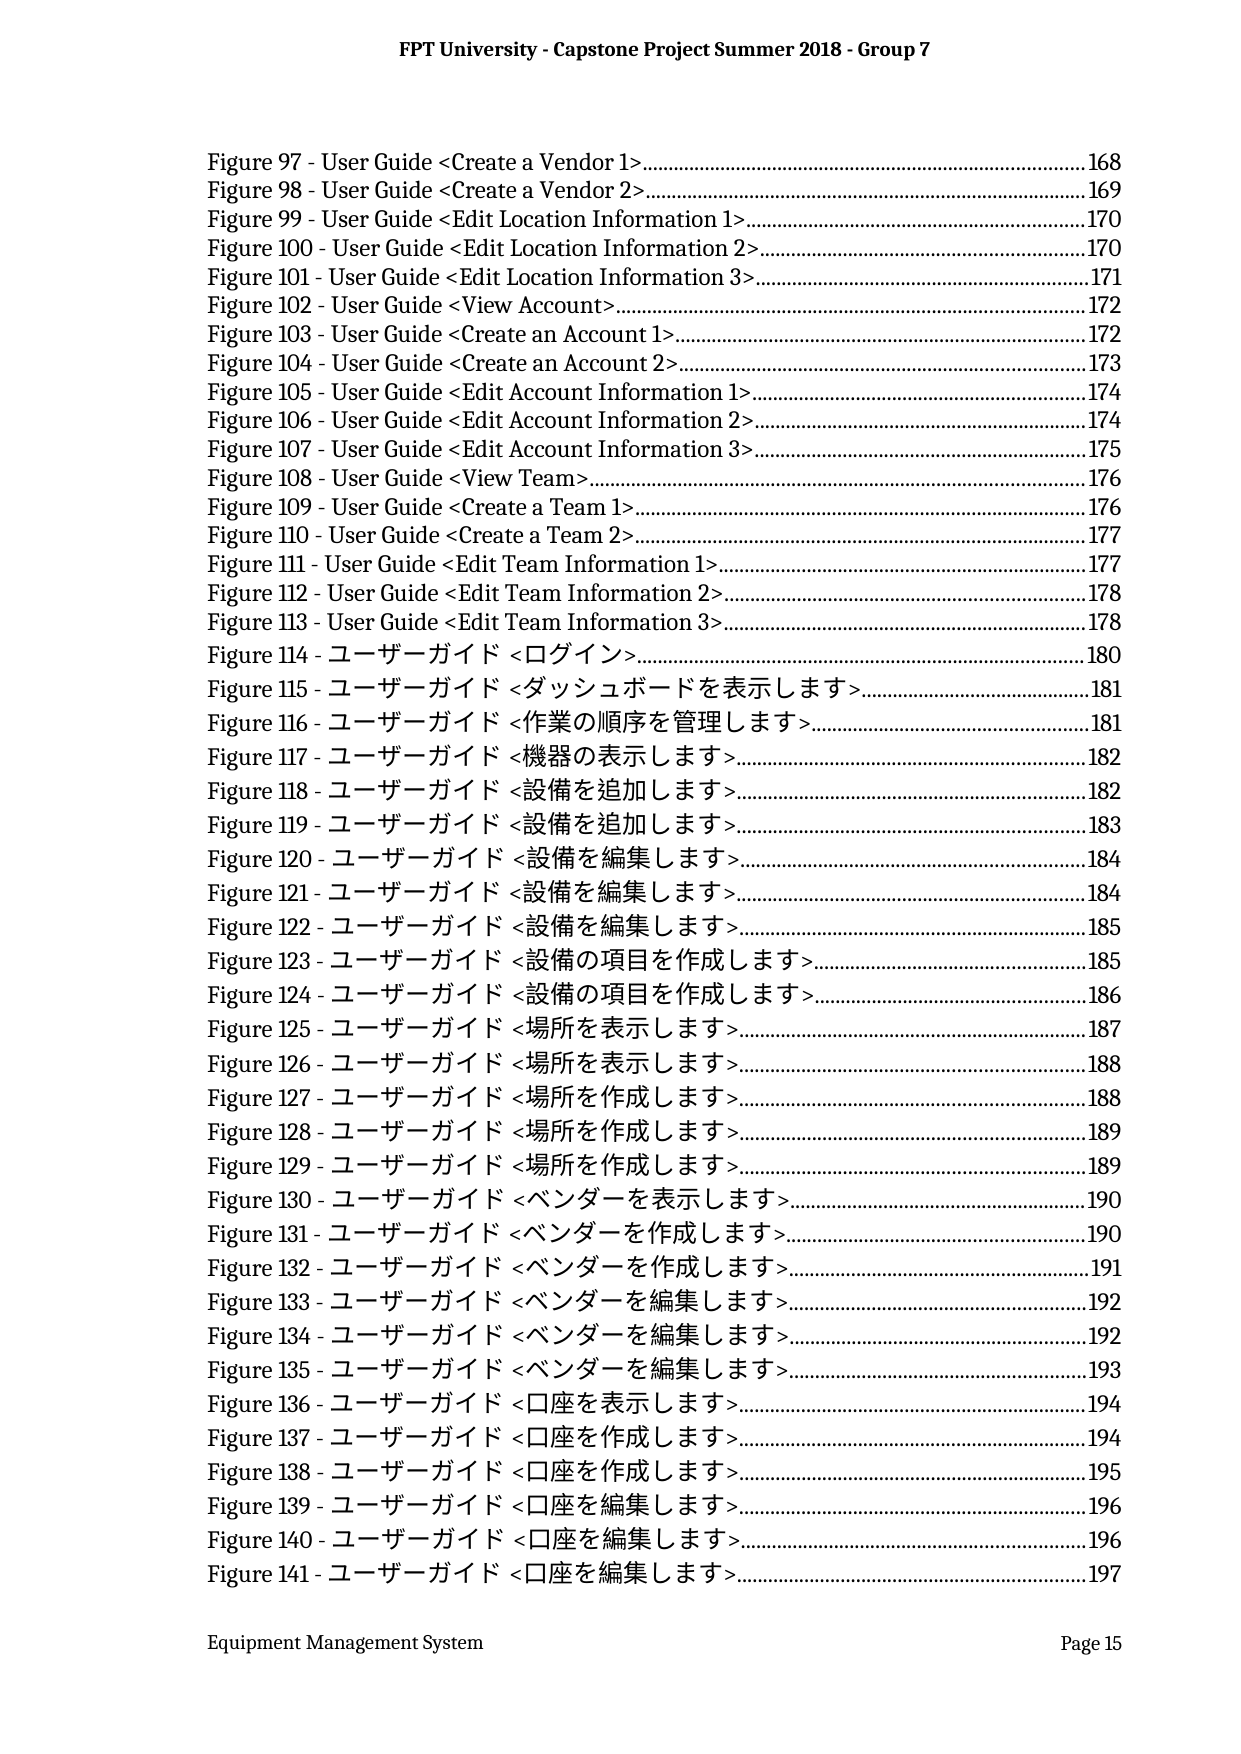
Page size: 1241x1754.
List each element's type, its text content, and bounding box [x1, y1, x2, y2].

text Figure 111 - User Guide <Edit Team Information 1> 177 [207, 550, 1122, 579]
text Figure 102 - User Guide <View Account> 172 [207, 291, 1122, 320]
text Figure 129 - ユーザーガイド <場所を作成します> 189 [207, 1147, 1122, 1181]
text Figure 127 - ユーザーガイド <場所を作成します> 188 [207, 1079, 1122, 1113]
text Figure 136 - ユーザーガイド <口座を表示します> 194 [207, 1386, 1122, 1420]
text Figure 113 - User Guide <Edit Team Information 3> 178 [207, 608, 1122, 636]
text Figure 101 - User Guide <Edit Location Information 3> 171 [207, 263, 1122, 291]
text Figure 97 - User Guide <Create a Vendor 1> 168 [207, 148, 1122, 176]
text Figure 120 - ユーザーガイド <設備を編集します> 184 [207, 841, 1122, 875]
text Figure 140 - ユーザーガイド <口座を編集します> 196 [207, 1522, 1122, 1556]
text Figure 141 - ユーザーガイド <口座を編集します> 197 [207, 1556, 1122, 1590]
text Figure 126 - ユーザーガイド <場所を表示します> 188 [207, 1045, 1122, 1079]
text Figure 107 - User Guide <Edit Account Information 3> 175 [207, 435, 1122, 464]
text Figure 138 - ユーザーガイド <口座を作成します> 195 [207, 1454, 1122, 1488]
text Figure 122 - ユーザーガイド <設備を編集します> 185 [207, 909, 1122, 943]
text Figure 133 - ユーザーガイド <ベンダーを編集します> 192 [207, 1284, 1122, 1318]
text Figure 128 - ユーザーガイド <場所を作成します> 189 [207, 1113, 1122, 1147]
text Figure 112 - User Guide <Edit Team Information 2> 178 [207, 579, 1122, 608]
text Figure 131 - ユーザーガイド <ベンダーを作成します> 190 [207, 1216, 1122, 1249]
text Figure 137 - ユーザーガイド <口座を作成します> 194 [207, 1420, 1122, 1454]
text Figure 132 - ユーザーガイド <ベンダーを作成します> 191 [207, 1249, 1122, 1284]
text Figure 100 - User Guide <Edit Location Information 2> 170 [207, 234, 1122, 263]
text Figure 125 - ユーザーガイド <場所を表示します> 187 [207, 1011, 1122, 1045]
text Figure 123 - ユーザーガイド <設備の項目を作成します> 185 [207, 943, 1122, 977]
text Figure 105 - User Guide <Edit Account Information 1> 174 [207, 378, 1122, 406]
text Figure 98 - User Guide <Create a Vendor 2> 169 [207, 176, 1122, 205]
text Figure 139 - ユーザーガイド <口座を編集します> 196 [207, 1488, 1122, 1522]
text Figure 124 - ユーザーガイド <設備の項目を作成します> 186 [207, 977, 1122, 1011]
text Figure 115 - ユーザーガイド <ダッシュボードを表示します> 181 [207, 671, 1122, 704]
text Figure 116 - ユーザーガイド <作業の順序を管理します> 181 [207, 704, 1122, 739]
text Figure 103 - User Guide <Create an Account 1> 172 [207, 320, 1122, 349]
text Figure 135 - ユーザーガイド <ベンダーを編集します> 193 [207, 1352, 1122, 1386]
text Figure 119 - ユーザーガイド <設備を追加します> 183 [207, 807, 1122, 841]
text Figure 99 - User Guide <Edit Location Information 1> 170 [207, 205, 1122, 234]
text Figure 121 - ユーザーガイド <設備を編集します> 184 [207, 875, 1122, 909]
text Figure 118 - ユーザーガイド <設備を追加します> 182 [207, 773, 1122, 807]
text Figure 109 - User Guide <Create a Team 1> 176 [207, 493, 1122, 521]
text Figure 108 - User Guide <View Team> 176 [207, 464, 1122, 493]
text Figure 114 - ユーザーガイド <ログイン> 180 [207, 636, 1122, 671]
text Figure 110 - User Guide <Create a Team 2> 177 [207, 521, 1122, 550]
text Figure 106 - User Guide <Edit Account Information 2> 174 [207, 406, 1122, 435]
text Figure 134 - ユーザーガイド <ベンダーを編集します> 192 [207, 1318, 1122, 1352]
text Figure 104 - User Guide <Create an Account 2> 173 [207, 349, 1122, 378]
text Figure 117 - ユーザーガイド <機器の表示します> 182 [207, 739, 1122, 773]
text Figure 130 - ユーザーガイド <ベンダーを表示します> 190 [207, 1181, 1122, 1216]
